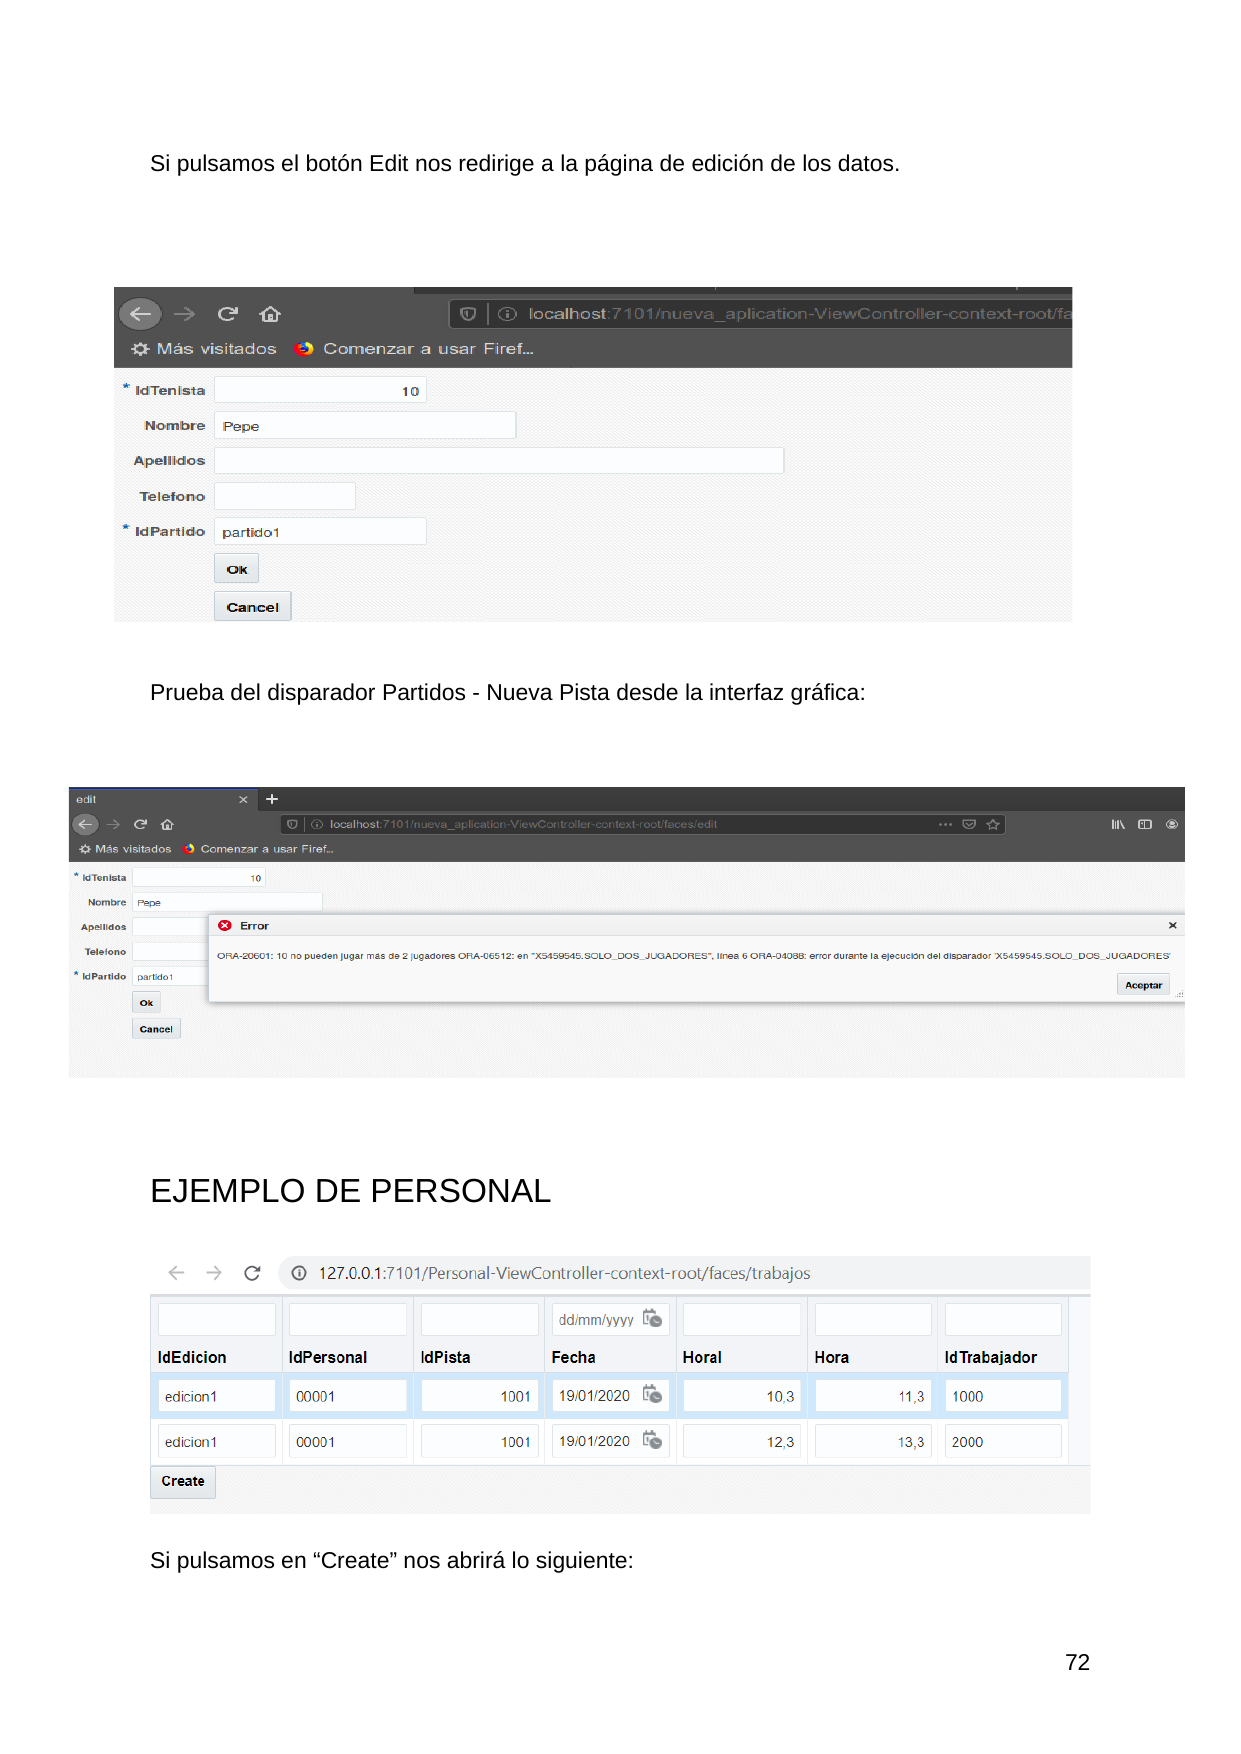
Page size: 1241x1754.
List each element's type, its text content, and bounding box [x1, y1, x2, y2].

text Prueba del disparador Partidos - Nueva Pista desde la interfaz gráfica: [150, 678, 1090, 705]
picture [68, 787, 1185, 1078]
text Si pulsamos el botón Edit nos redirige a la página de edición de los datos. [150, 150, 1090, 176]
picture [114, 287, 1073, 622]
subtitle EJEMPLO DE PERSONAL [150, 1172, 1090, 1210]
picture [150, 1252, 1091, 1514]
text Si pulsamos en “Create” nos abrirá lo siguiente: [150, 1547, 1090, 1573]
